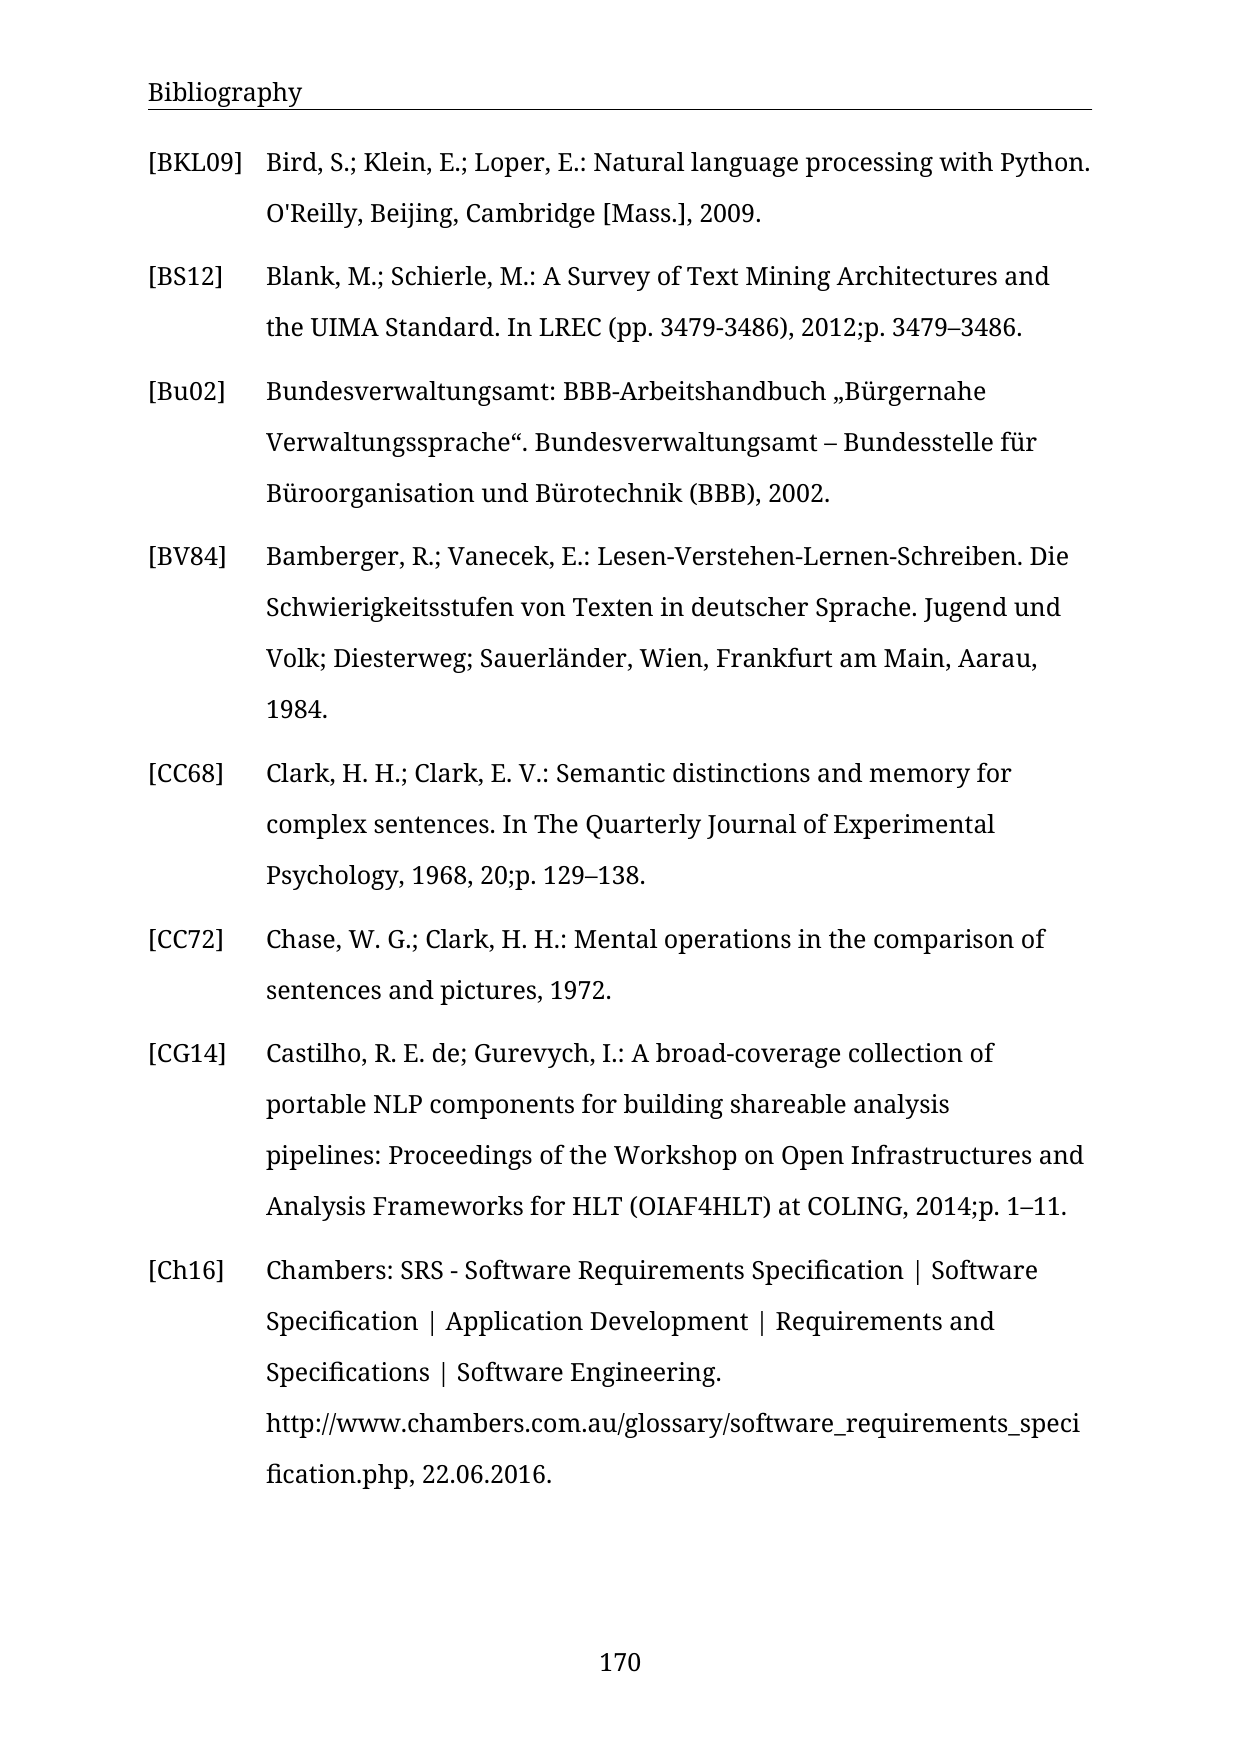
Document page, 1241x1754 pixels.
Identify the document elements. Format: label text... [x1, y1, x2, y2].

text [CG14] Castilho, R. E. de; Gurevych, I.: A broad-coverage collection of portable NLP components for building shareable analysis pipelines: Proceedings of the Workshop on Open Infrastructures and Analysis Frameworks for HLT (OIAF4HLT) at COLING, 2014;p. 1–11. [148, 1036, 1092, 1223]
text [Bu02] Bundesverwaltungsamt: BBB-Arbeitshandbuch „Bürgernahe Verwaltungssprache“. Bundesverwaltungsamt – Bundesstelle für Büroorganisation und Bürotechnik (BBB), 2002. [148, 373, 1092, 509]
text [CC72] Chase, W. G.; Clark, H. H.: Mental operations in the comparison of sentences and pictures, 1972. [148, 921, 1092, 1006]
text [Ch16] Chambers: SRS - Software Requirements Specification | Software Specification | Application Development | Requirements and Specifications | Software Engineering. http://www.chambers.com.au/glossary/software_requirements_specification.php, 22.06.2016. [148, 1252, 1092, 1491]
text [CC68] Clark, H. H.; Clark, E. V.: Semantic distinctions and memory for complex sentences. In The Quarterly Journal of Experimental Psychology, 1968, 20;p. 129–138. [148, 756, 1092, 892]
text [BS12] Blank, M.; Schierle, M.: A Survey of Text Mining Architectures and the UIMA Standard. In LREC (pp. 3479-3486), 2012;p. 3479–3486. [148, 259, 1092, 344]
text [BKL09] Bird, S.; Klein, E.; Loper, E.: Natural language processing with Python. O'Reilly, Beijing, Cambridge [Mass.], 2009. [148, 144, 1092, 229]
text [BV84] Bamberger, R.; Vanecek, E.: Lesen-Verstehen-Lernen-Schreiben. Die Schwierigkeitsstufen von Texten in deutscher Sprache. Jugend und Volk; Diesterweg; Sauerländer, Wien, Frankfurt am Main, Aarau, 1984. [148, 539, 1092, 726]
